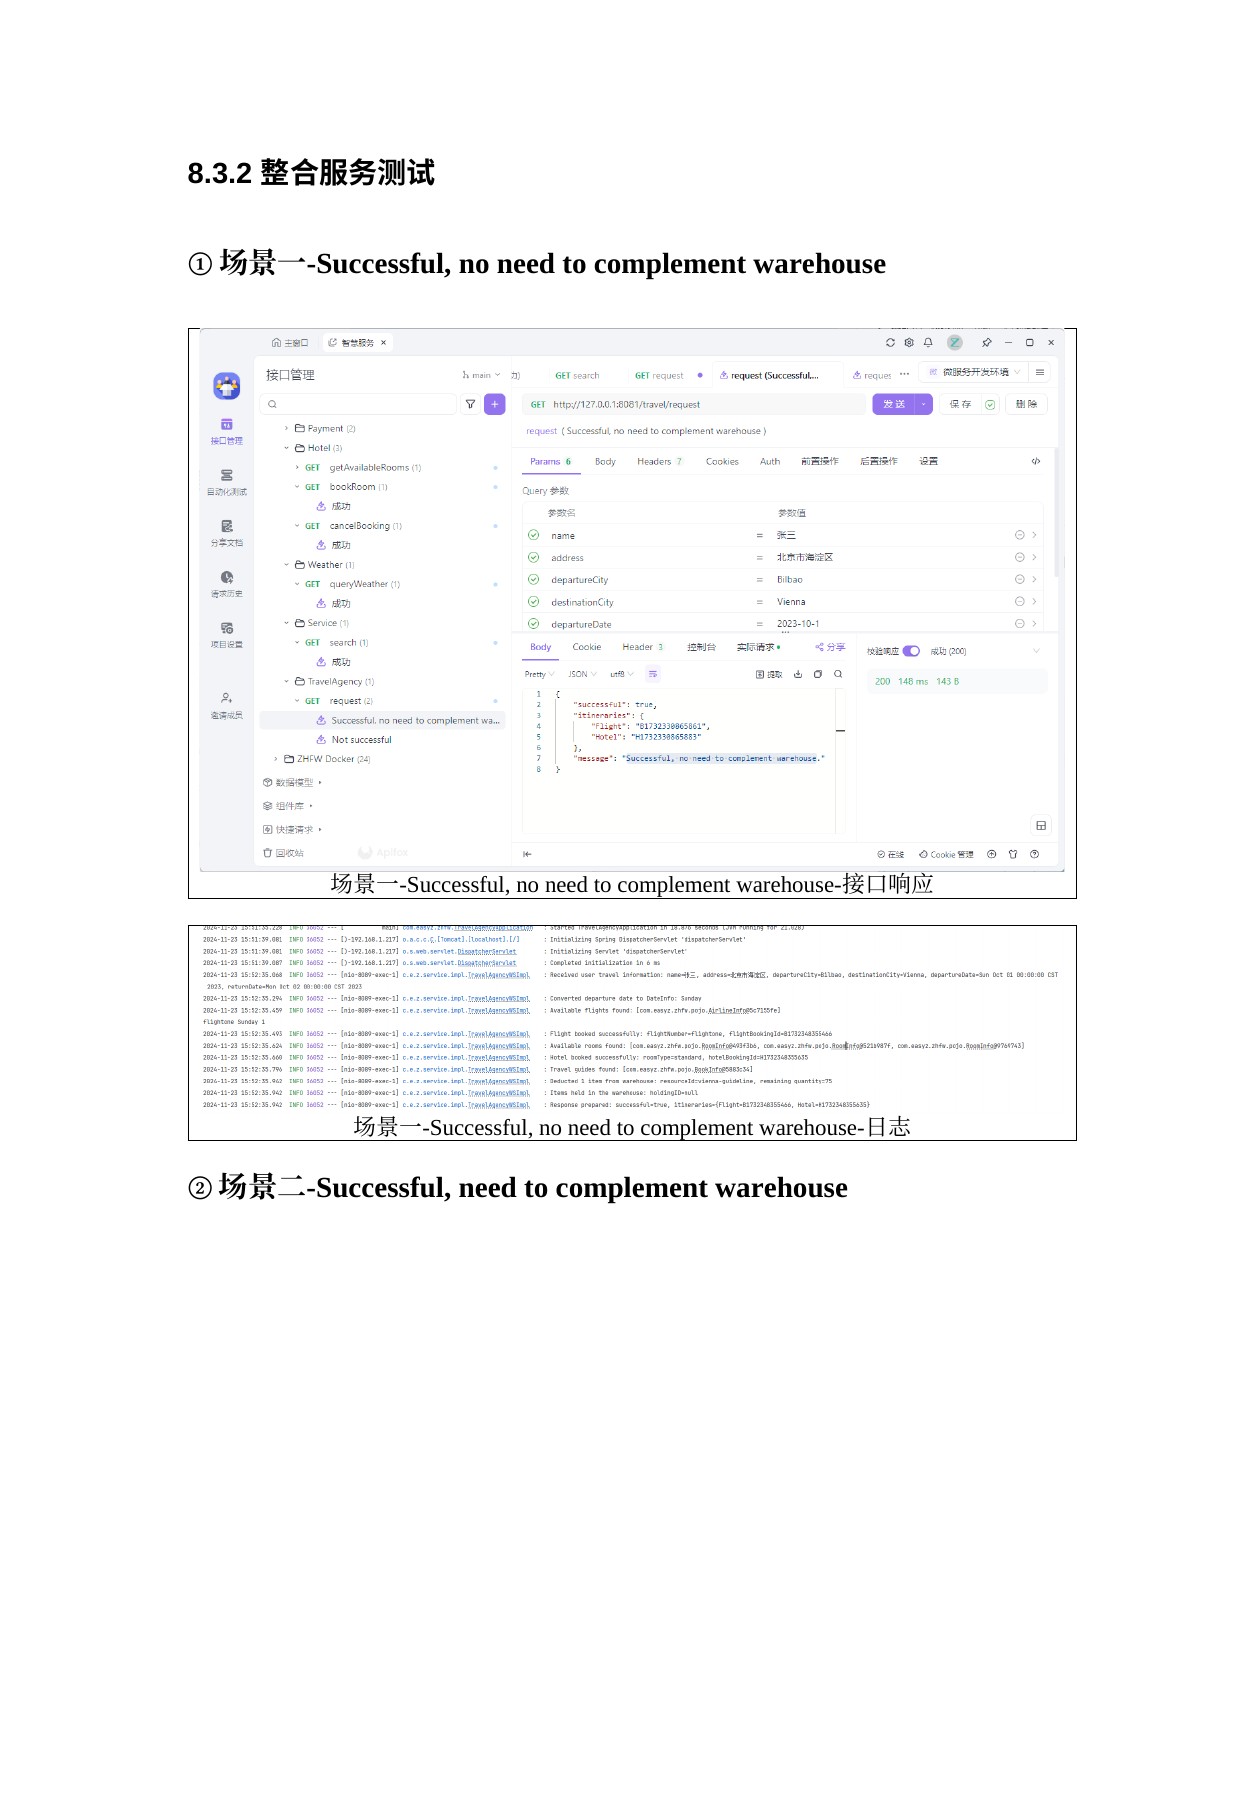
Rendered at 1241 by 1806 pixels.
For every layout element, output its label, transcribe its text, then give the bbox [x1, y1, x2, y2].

subtitle 8.3.2 整合服务测试 [187, 150, 1053, 192]
subtitle ②场景二-Successful, need to complement warehouse [187, 1170, 1053, 1204]
picture [199, 328, 1065, 872]
table_header 场景一-Successful, no need to complement warehouse-接口响应 [189, 329, 1076, 898]
picture [200, 926, 1064, 1114]
table_header 场景一-Successful, no need to complement warehouse-日志 [189, 926, 1076, 1140]
subtitle ①场景一-Successful, no need to complement warehouse [187, 246, 1053, 279]
